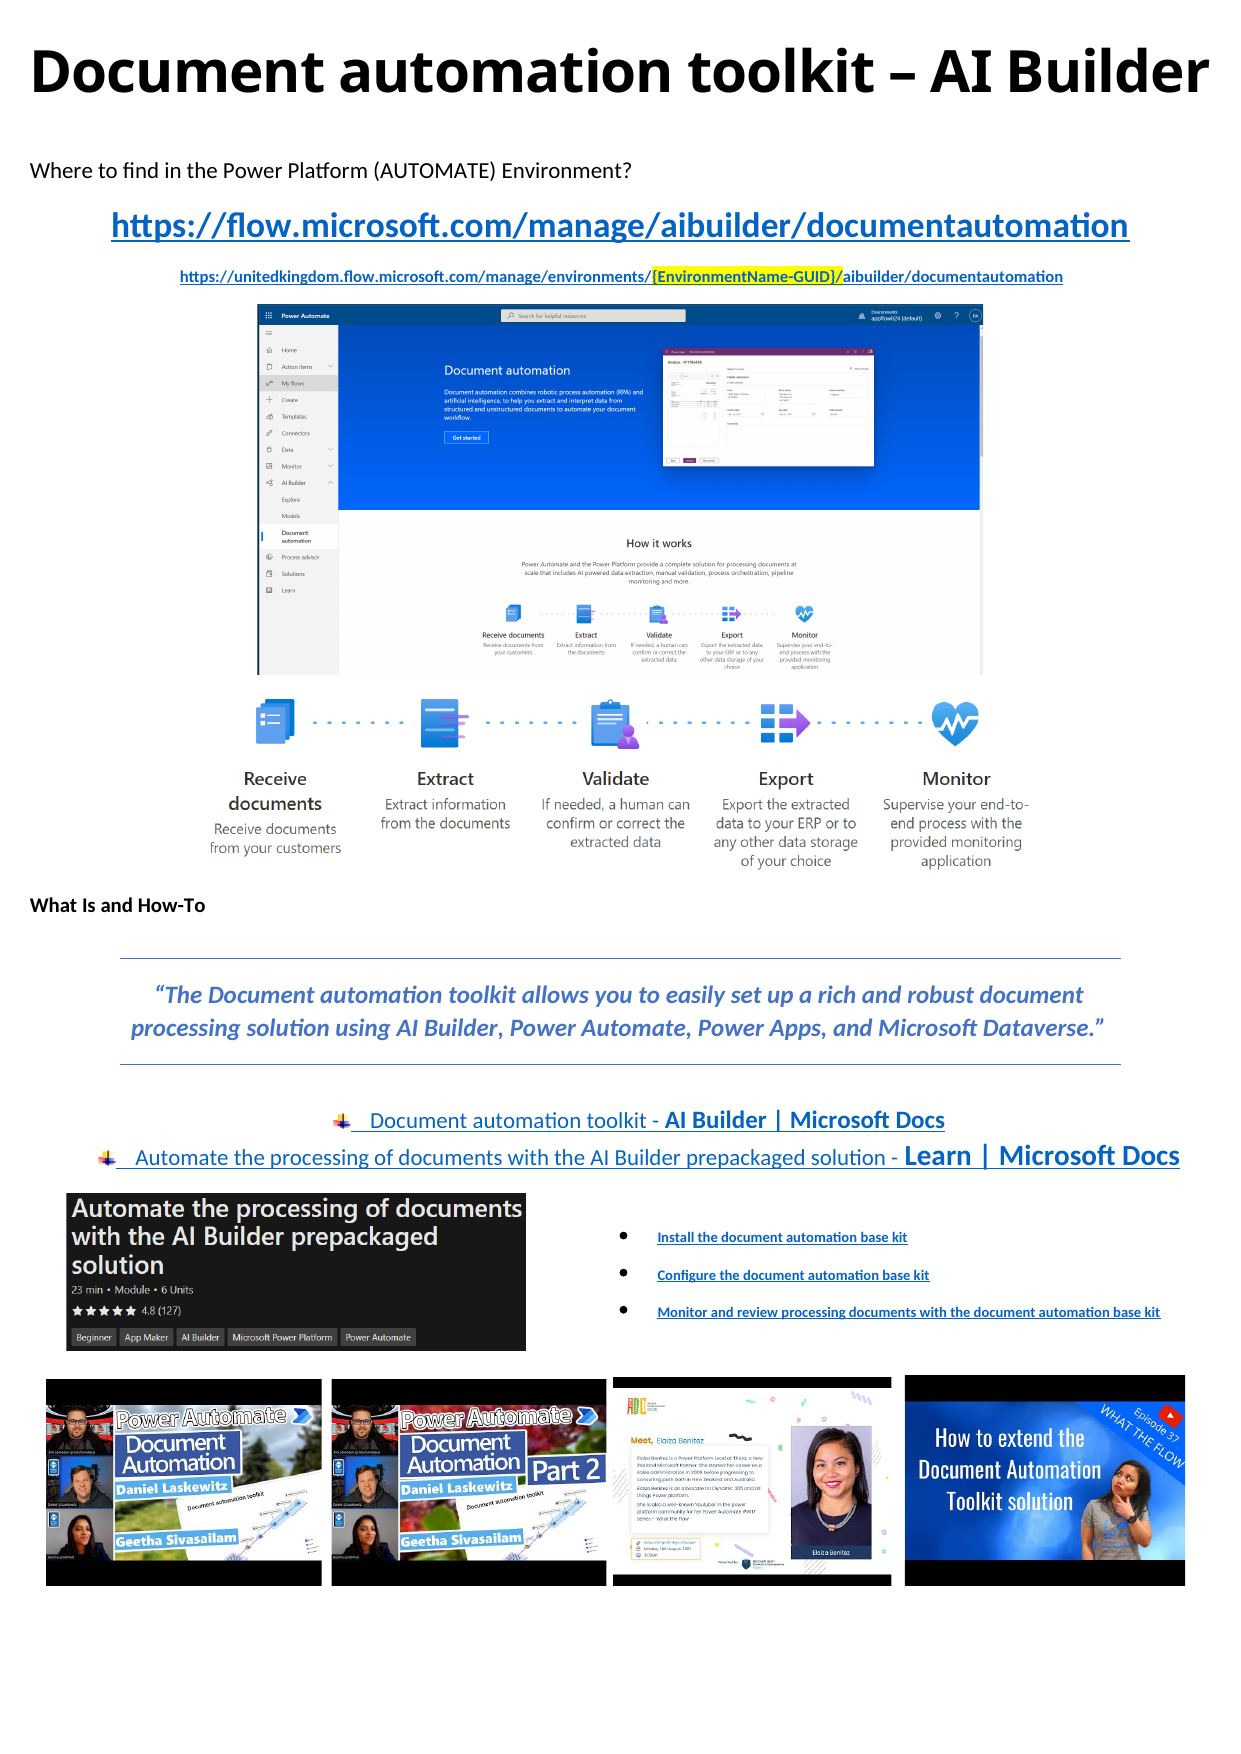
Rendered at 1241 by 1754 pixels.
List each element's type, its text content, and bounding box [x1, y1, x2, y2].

picture [904, 1375, 1186, 1586]
text Where to find in the Power Platform (AUTOMATE) Environment? [29, 156, 1211, 184]
picture [46, 1379, 322, 1586]
picture [331, 1379, 607, 1586]
picture [613, 1377, 892, 1586]
list Monitor and review processing documents with the document automation base kit [526, 1303, 1211, 1322]
title Document automation toolkit – AI Builder [29, 29, 1211, 109]
list Install the document automation base kit [526, 1228, 1211, 1247]
text https://flow.microsoft.com/manage/aibuilder/documentautomation [29, 203, 1211, 246]
picture [333, 1112, 351, 1129]
picture [210, 693, 1030, 874]
text What Is and How-To [29, 893, 1211, 918]
list Automate the processing of documents with the AI Builder prepackaged solution - Learn | Microsoft Docs [67, 1137, 1211, 1173]
picture [66, 1193, 526, 1351]
list https://unitedkingdom.flow.microsoft.com/manage/environments/{EnvironmentName-GUID}/aibuilder/documentautomation [104, 266, 652, 286]
list https://unitedkingdom.flow.microsoft.com/manage/environments/{EnvironmentName-GUID}/aibuilder/documentautomation [843, 266, 1211, 286]
list Document automation toolkit - AI Builder | Microsoft Docs [67, 1104, 1211, 1135]
list Configure the document automation base kit [526, 1266, 1211, 1284]
picture [98, 1149, 116, 1166]
text “The Document automation toolkit allows you to easily set up a rich and robust document processing solution using AI Builder, Power Automate, Power Apps, and Microsoft Dataverse.” [119, 959, 1121, 1065]
picture [257, 304, 984, 675]
